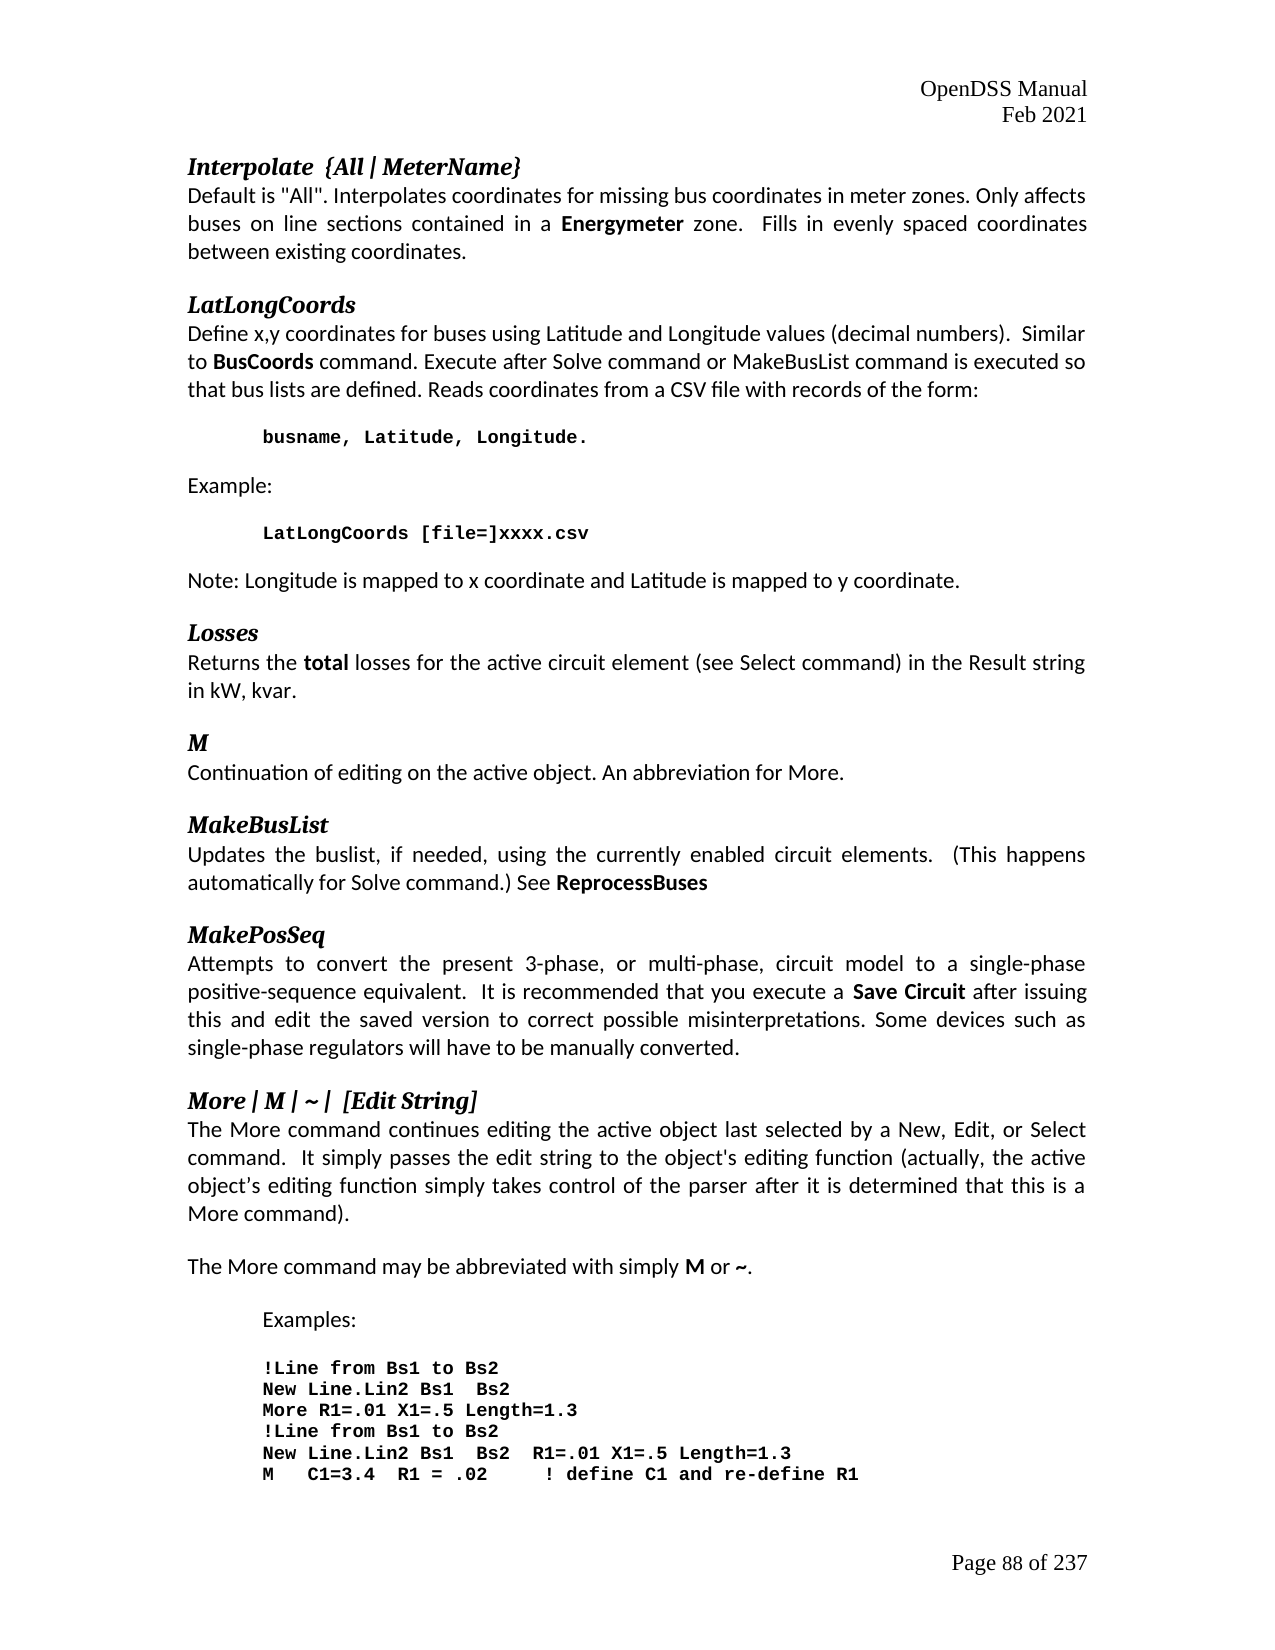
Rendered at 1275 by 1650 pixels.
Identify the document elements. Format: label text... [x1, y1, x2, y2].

text !Line from Bs1 to Bs2 New Line.Lin2 Bs1 Bs2 R1=.01 X1=.5 Length=1.3 M C1=3.4 R1 = .02 ! define C1 and re-define R1 [262, 1422, 1087, 1486]
text Updates the buslist, if needed, using the currently enabled circuit elements. (This happens automatically for Solve command.) See ReprocessBuses [187, 840, 1087, 896]
text Returns the total losses for the active circuit element (see Select command) in the Result string in kW, kvar. [187, 648, 1087, 704]
text Define x,y coordinates for buses using Latitude and Longitude values (decimal numbers). Similar to BusCoords command. Execute after Solve command or MakeBusList command is executed so that bus lists are defined. Reads coordinates from a CSV file with records of the form: [187, 319, 1087, 403]
text Default is "All". Interpolates coordinates for missing bus coordinates in meter zones. Only affects buses on line sections contained in a Energymeter zone. Fills in evenly spaced coordinates between existing coordinates. [187, 181, 1087, 266]
text Examples: [262, 1305, 1087, 1333]
text !Line from Bs1 to Bs2 New Line.Lin2 Bs1 Bs2 More R1=.01 X1=.5 Length=1.3 [262, 1358, 1087, 1422]
subtitle MakePosSeq [187, 921, 1087, 949]
subtitle LatLongCoords [187, 291, 1087, 319]
text LatLongCoords [file=]xxxx.csv [262, 524, 1087, 566]
subtitle Interpolate {All | MeterName} [187, 153, 1087, 181]
text Note: Longitude is mapped to x coordinate and Latitude is mapped to y coordinate. [187, 566, 1087, 594]
text The More command continues editing the active object last selected by a New, Edit, or Select command. It simply passes the edit string to the object's editing function (actually, the active object’s editing function simply takes control of the parser after it is determined that this is a More command). [187, 1115, 1087, 1227]
text Continuation of editing on the active object. An abbreviation for More. [187, 758, 1087, 786]
text busname, Latitude, Longitude. [262, 428, 1087, 449]
subtitle More | M | ~ | [Edit String] [187, 1087, 1087, 1115]
subtitle Losses [187, 619, 1087, 648]
text Example: [187, 471, 1087, 499]
text Attempts to convert the present 3-phase, or multi-phase, circuit model to a single-phase positive-sequence equivalent. It is recommended that you execute a Save Circuit after issuing this and edit the saved version to correct possible misinterpretations. Some devices such as single-phase regulators will have to be manually converted. [187, 949, 1087, 1062]
subtitle M [187, 729, 1087, 758]
text The More command may be abbreviated with simply M or ~. [187, 1252, 1087, 1280]
subtitle MakeBusList [187, 811, 1087, 840]
